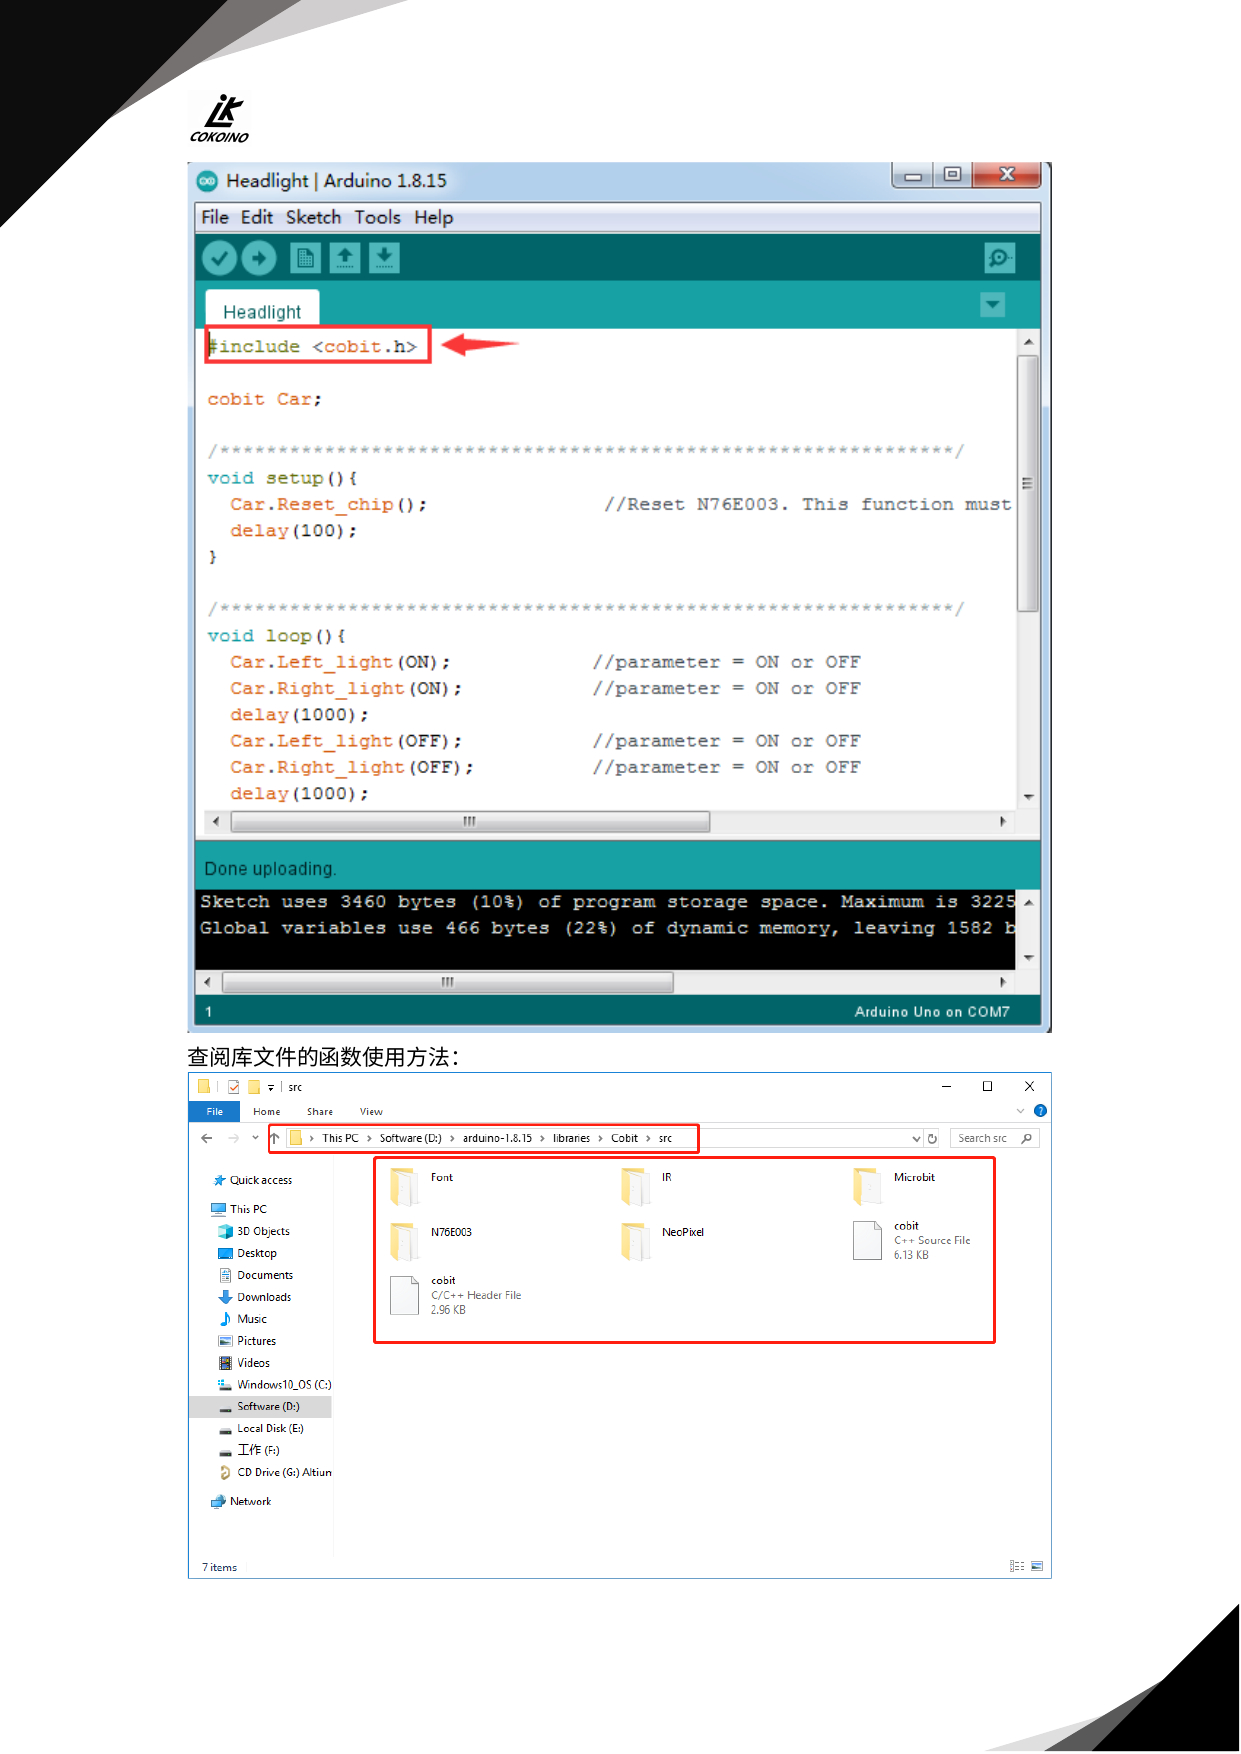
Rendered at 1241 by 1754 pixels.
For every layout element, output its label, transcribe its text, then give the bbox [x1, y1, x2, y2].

picture [187, 162, 1052, 1033]
picture [187, 1072, 1052, 1579]
picture [187, 90, 252, 147]
text 查阅库文件的函数使用方法： [187, 1039, 1053, 1072]
